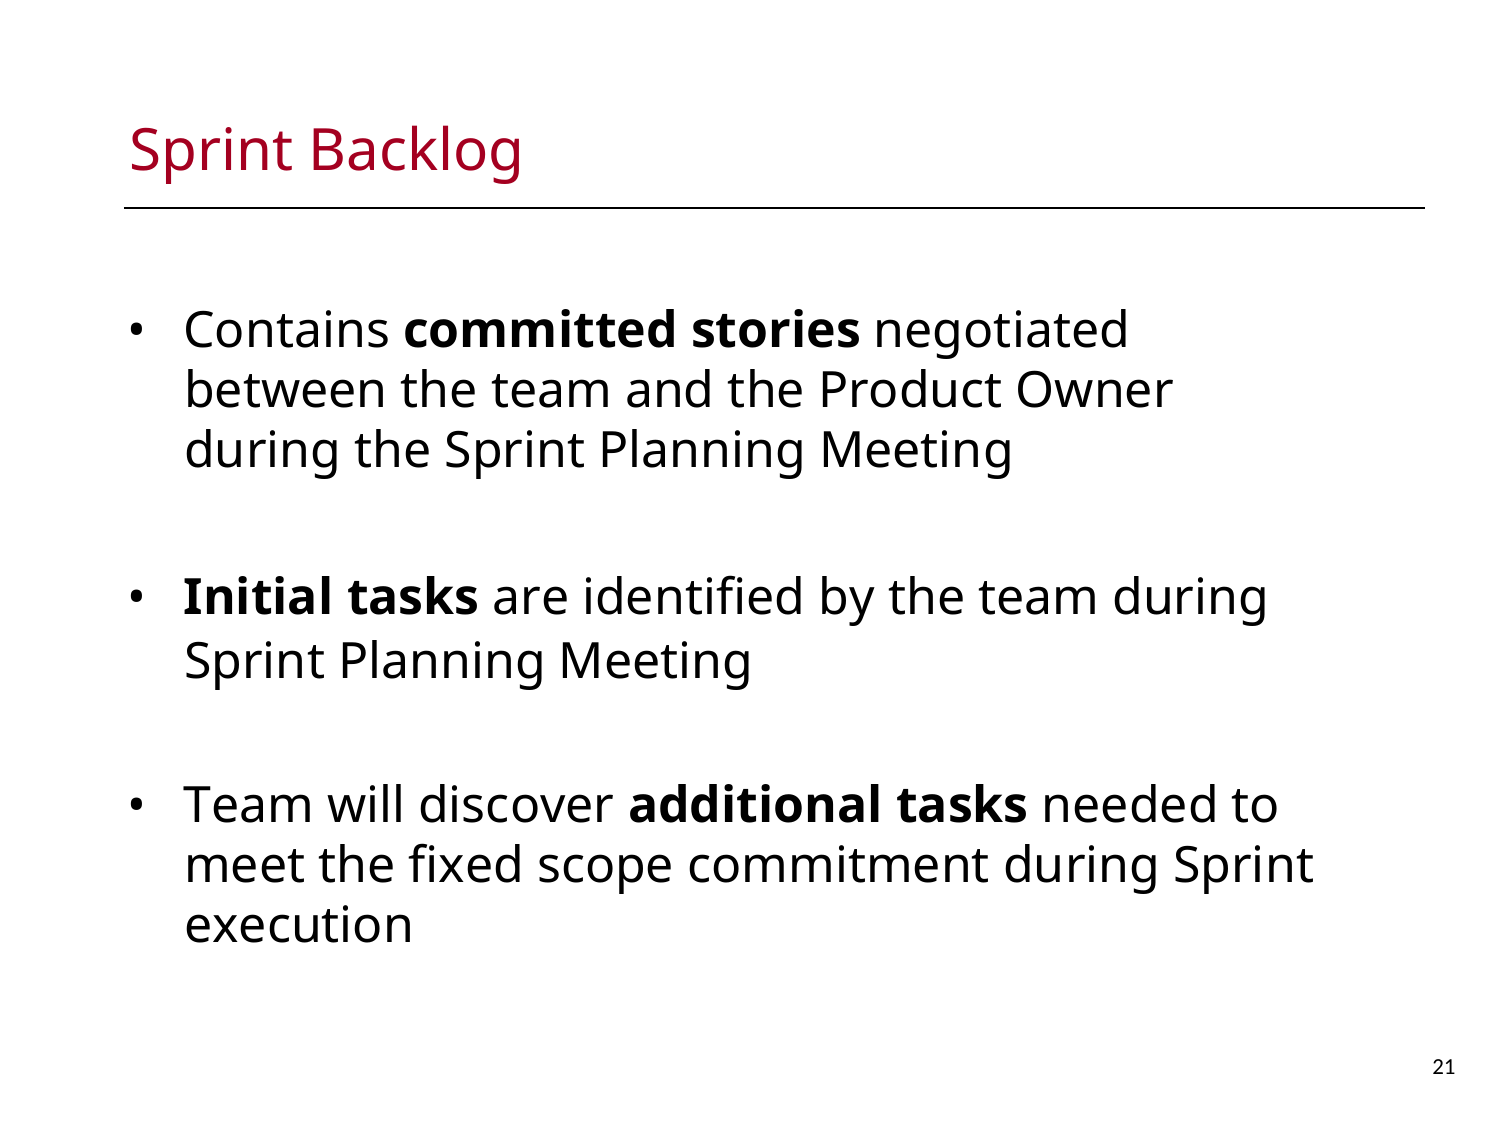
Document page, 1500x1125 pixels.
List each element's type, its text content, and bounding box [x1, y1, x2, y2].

text • Contains committed stories negotiated [128, 300, 1473, 358]
text between the team and the Product Owner during the Sprint Planning Meeting [184, 359, 1251, 479]
text Sprint Planning Meeting [184, 629, 1473, 689]
text • Initial tasks are identified by the team during [128, 561, 1473, 629]
text • Team will discover additional tasks needed to meet the fixed scope commitment during Sprint execution [128, 775, 1326, 955]
